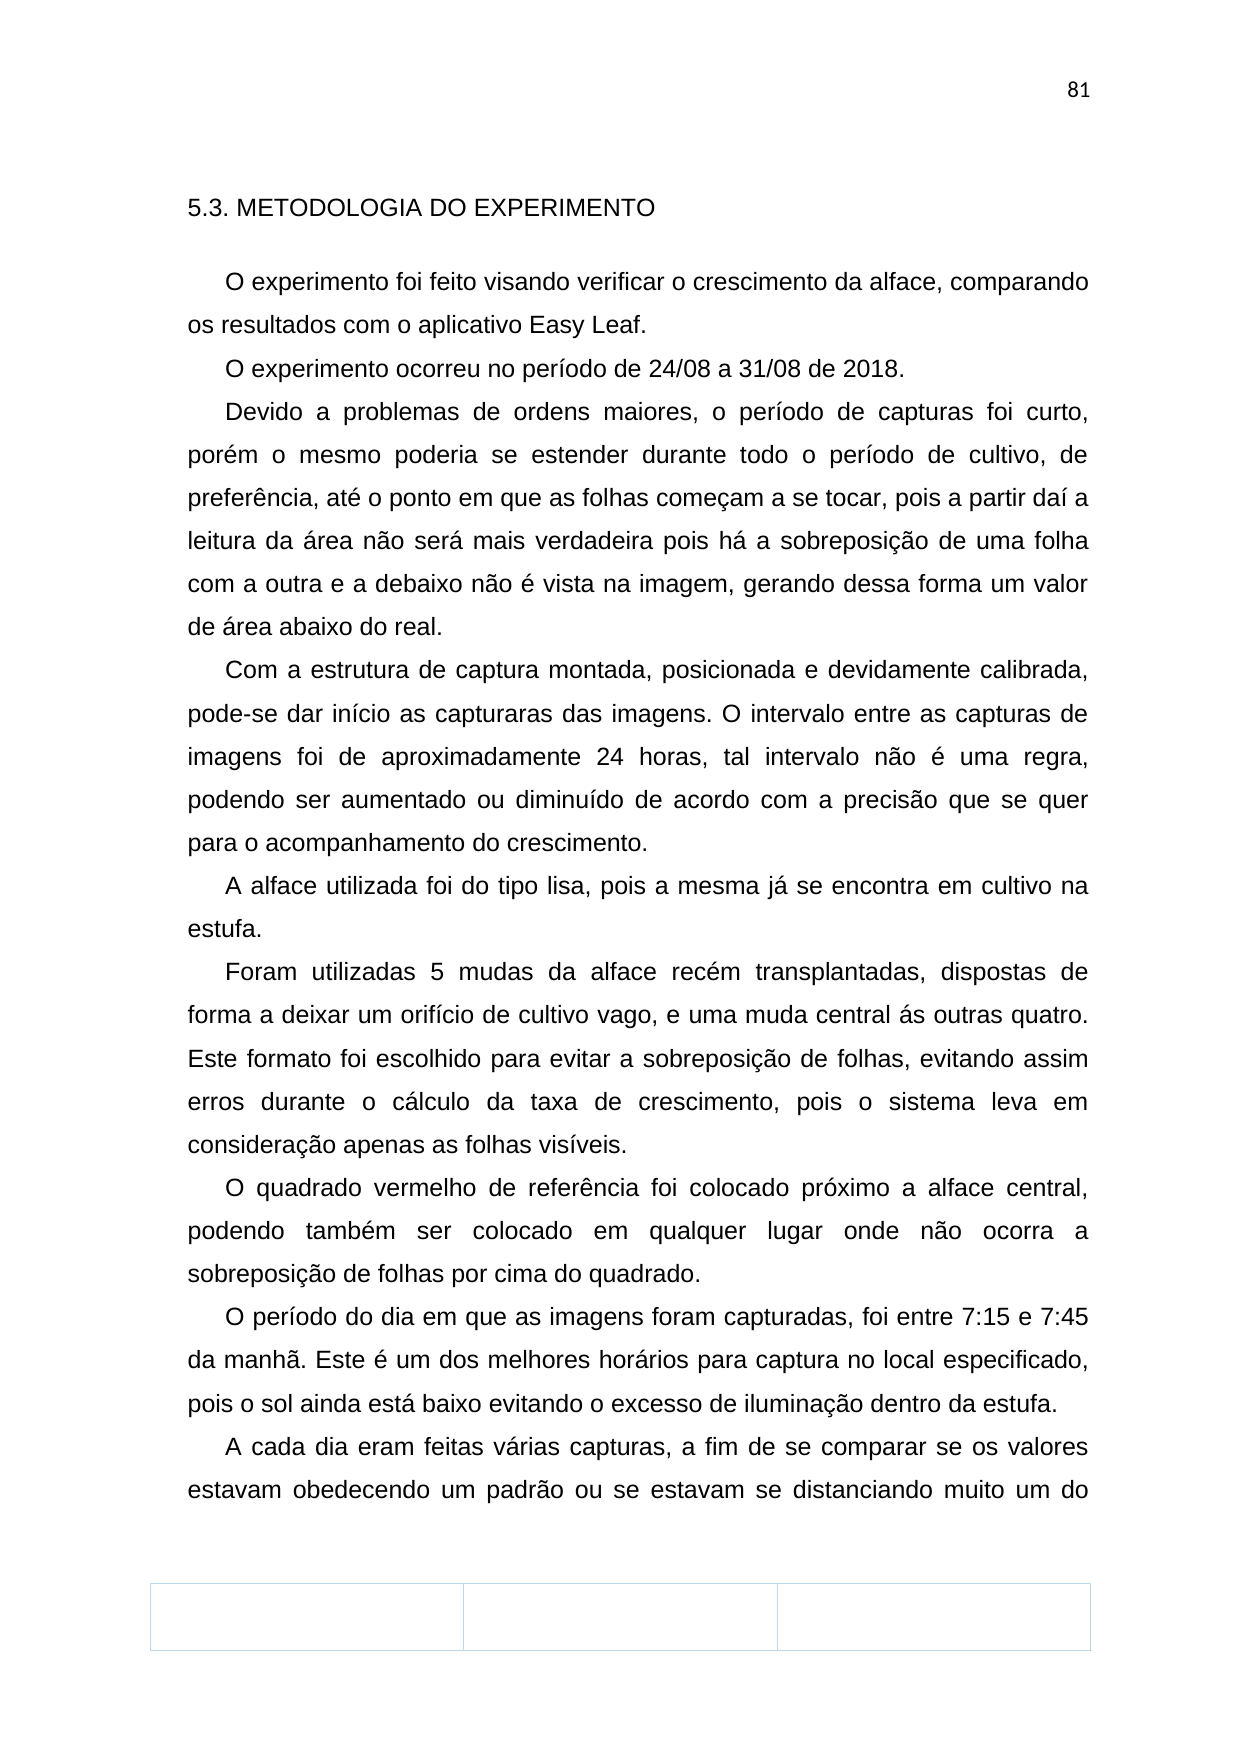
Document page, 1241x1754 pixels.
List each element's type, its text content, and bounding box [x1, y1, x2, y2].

text O quadrado vermelho de referência foi colocado próximo a alface central, podendo também ser colocado em qualquer lugar onde não ocorra a sobreposição de folhas por cima do quadrado. [187, 1173, 1090, 1288]
text Com a estrutura de captura montada, posicionada e devidamente calibrada, pode-se dar início as capturaras das imagens. O intervalo entre as capturas de imagens foi de aproximadamente 24 horas, tal intervalo não é uma regra, podendo ser aumentado ou diminuído de acordo com a precisão que se quer para o acompanhamento do crescimento. [187, 655, 1090, 857]
text O período do dia em que as imagens foram capturadas, foi entre 7:15 e 7:45 da manhã. Este é um dos melhores horários para captura no local especificado, pois o sol ainda está baixo evitando o excesso de iluminação dentro da estufa. [187, 1302, 1090, 1417]
text O experimento ocorreu no período de 24/08 a 31/08 de 2018. [187, 353, 1090, 382]
text Devido a problemas de ordens maiores, o período de capturas foi curto, porém o mesmo poderia se estender durante todo o período de cultivo, de preferência, até o ponto em que as folhas começam a se tocar, pois a partir daí a leitura da área não será mais verdadeira pois há a sobreposição de uma folha com a outra e a debaixo não é vista na imagem, gerando dessa forma um valor de área abaixo do real. [187, 397, 1090, 641]
text A alface utilizada foi do tipo lisa, pois a mesma já se encontra em cultivo na estufa. [187, 871, 1090, 943]
text Foram utilizadas 5 mudas da alface recém transplantadas, dispostas de forma a deixar um orifício de cultivo vago, e uma muda central ás outras quatro. Este formato foi escolhido para evitar a sobreposição de folhas, evitando assim erros durante o cálculo da taxa de crescimento, pois o sistema leva em consideração apenas as folhas visíveis. [187, 957, 1090, 1158]
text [187, 1432, 1090, 1503]
text 5.3. METODOLOGIA DO EXPERIMENTO [187, 193, 1090, 222]
text O experimento foi feito visando verificar o crescimento da alface, comparando os resultados com o aplicativo Easy Leaf. [187, 267, 1090, 339]
